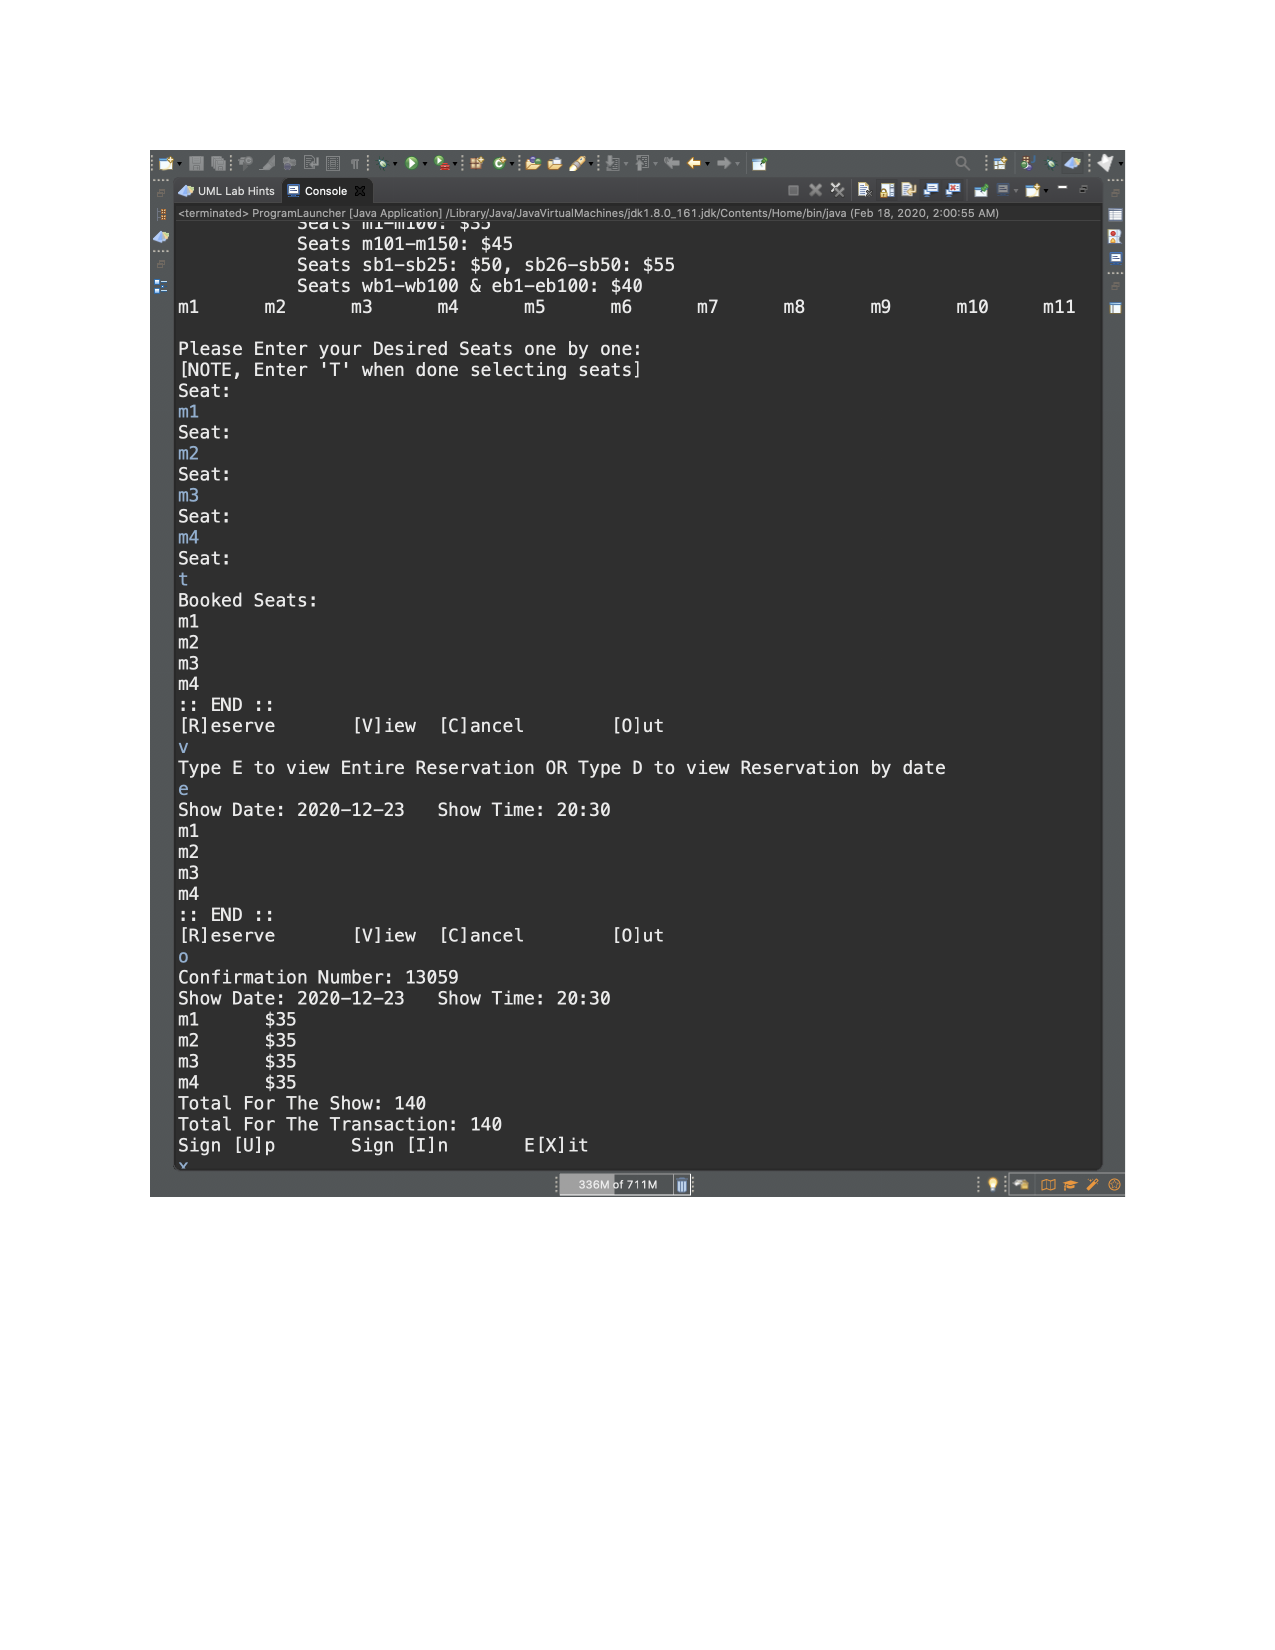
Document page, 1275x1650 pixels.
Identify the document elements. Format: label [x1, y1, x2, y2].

picture [150, 150, 1125, 1197]
